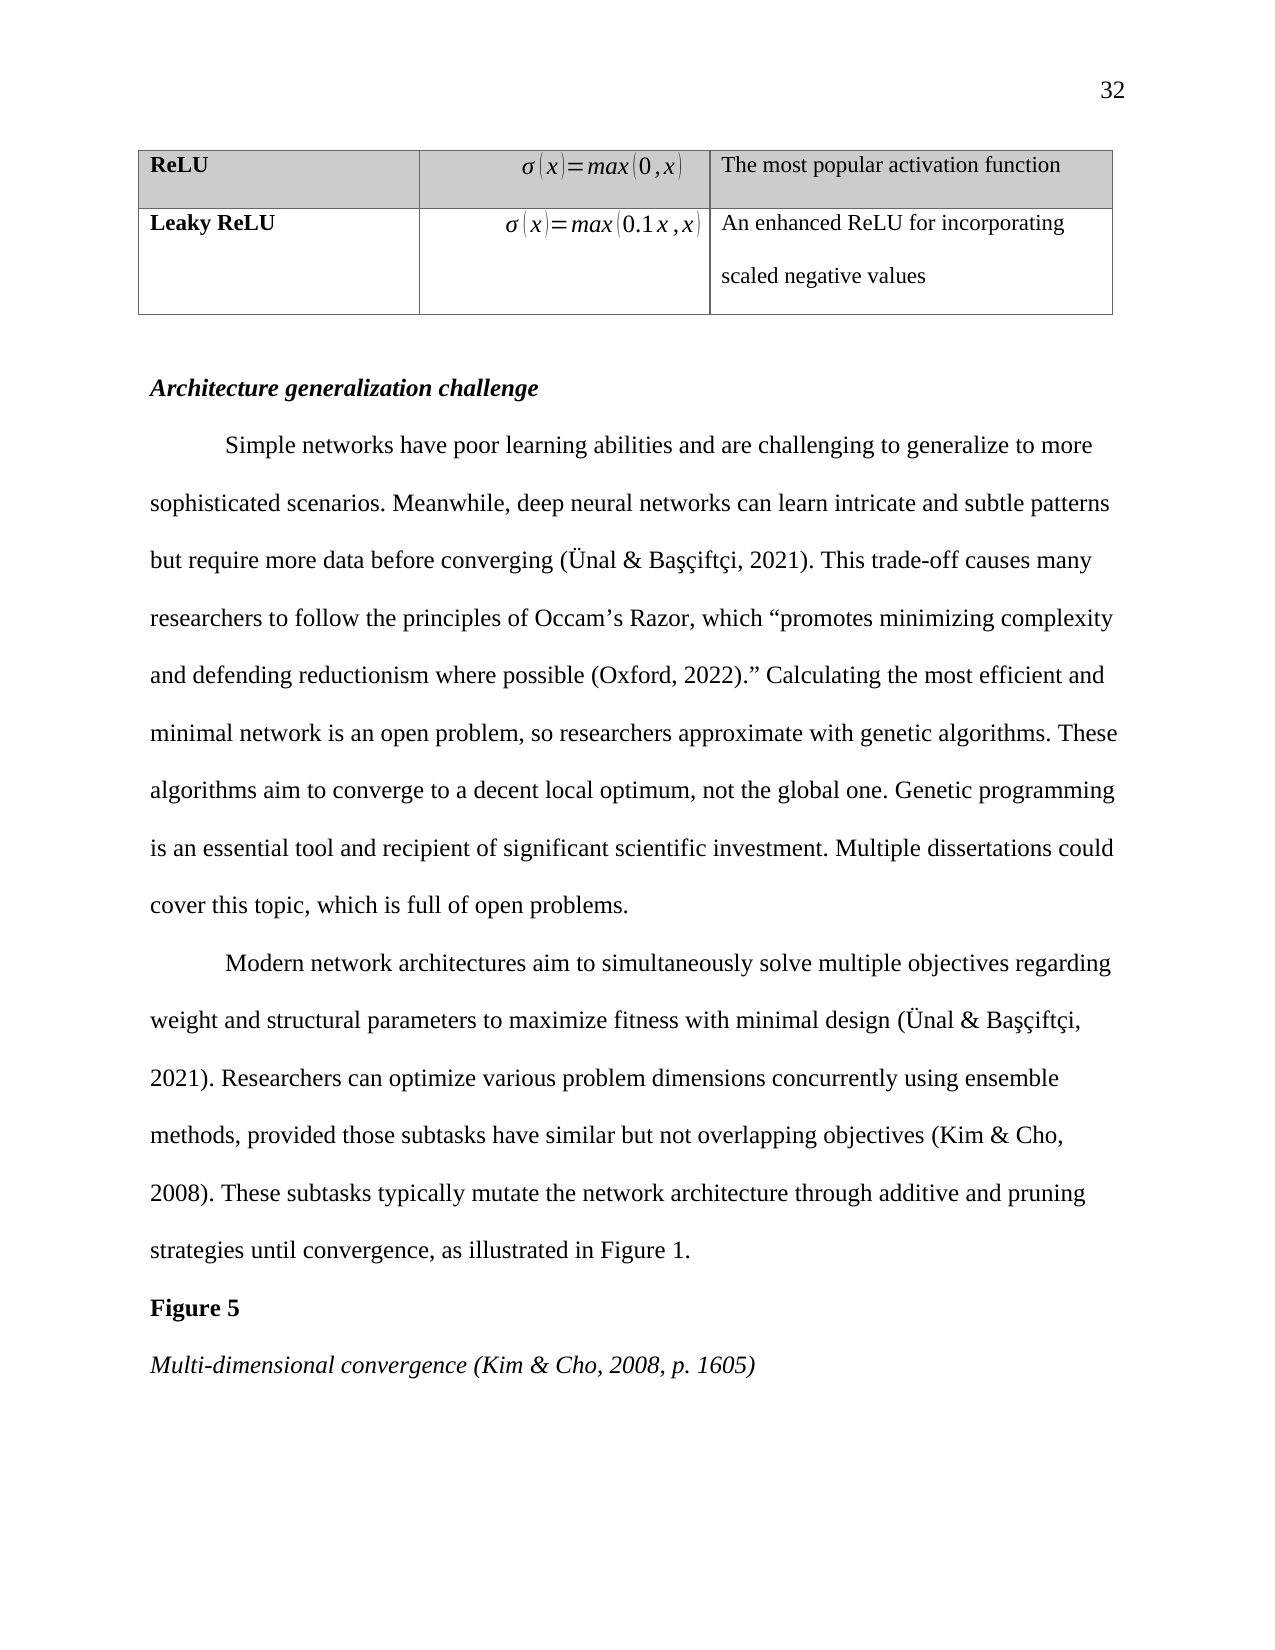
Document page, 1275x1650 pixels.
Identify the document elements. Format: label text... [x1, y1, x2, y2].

table_cell An enhanced ReLU for incorporating scaled negative values [711, 209, 1112, 314]
text Modern network architectures aim to simultaneously solve multiple objectives regarding weight and structural parameters to maximize fitness with minimal design. Researchers can optimize various problem dimensions concurrently using ensemble methods, provided those subtasks have similar but not overlapping objectives. These subtasks typically mutate the network architecture through additive and pruning strategies until convergence, as illustrated in Figure 1. [150, 948, 1125, 1264]
subtitle Architecture generalization challenge [150, 373, 1125, 402]
table_cell Leaky ReLU [139, 209, 419, 314]
table_cell ReLU [139, 151, 419, 208]
table_cell [420, 209, 709, 314]
text Figure 5 Multi-dimensional convergence (Kim & Cho, 2008, p. 1605) [150, 1293, 1125, 1379]
text Simple networks have poor learning abilities and are challenging to generalize to more sophisticated scenarios. Meanwhile, deep neural networks can learn intricate and subtle patterns but require more data before converging . This trade-off causes many researchers to follow the principles of Occam’s Razor, which “promotes minimizing complexity and defending reductionism where possible.” Calculating the most efficient and minimal network is an open problem, so researchers approximate with genetic algorithms. These algorithms aim to converge to a decent local optimum, not the global one. Genetic programming is an essential tool and recipient of significant scientific investment. Multiple dissertations could cover this topic, which is full of open problems. [150, 430, 1125, 919]
table_cell The most popular activation function [711, 151, 1112, 208]
table_cell [420, 151, 709, 208]
